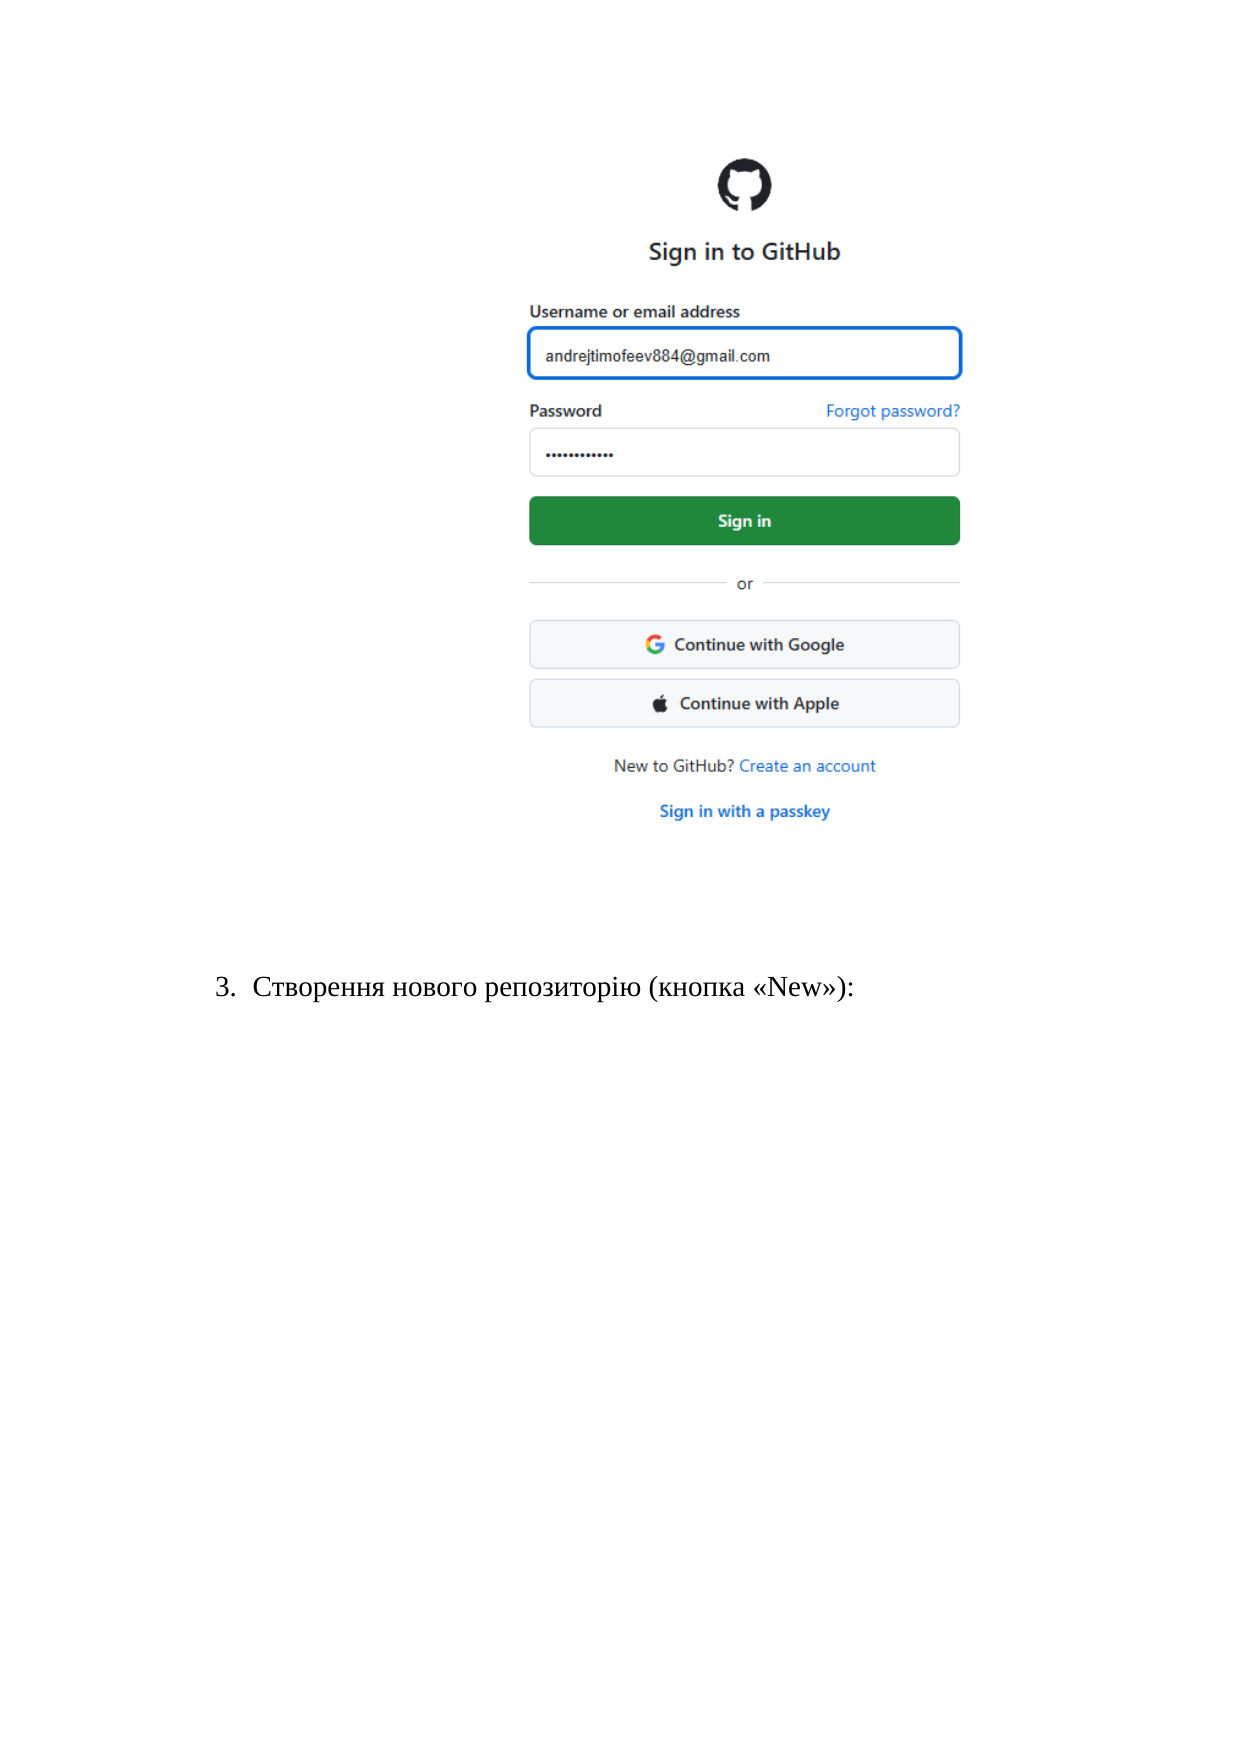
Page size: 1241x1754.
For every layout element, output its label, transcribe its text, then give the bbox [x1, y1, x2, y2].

picture [177, 118, 1189, 942]
list Створення нового репозиторію (кнопка «New»): [215, 969, 1153, 1002]
